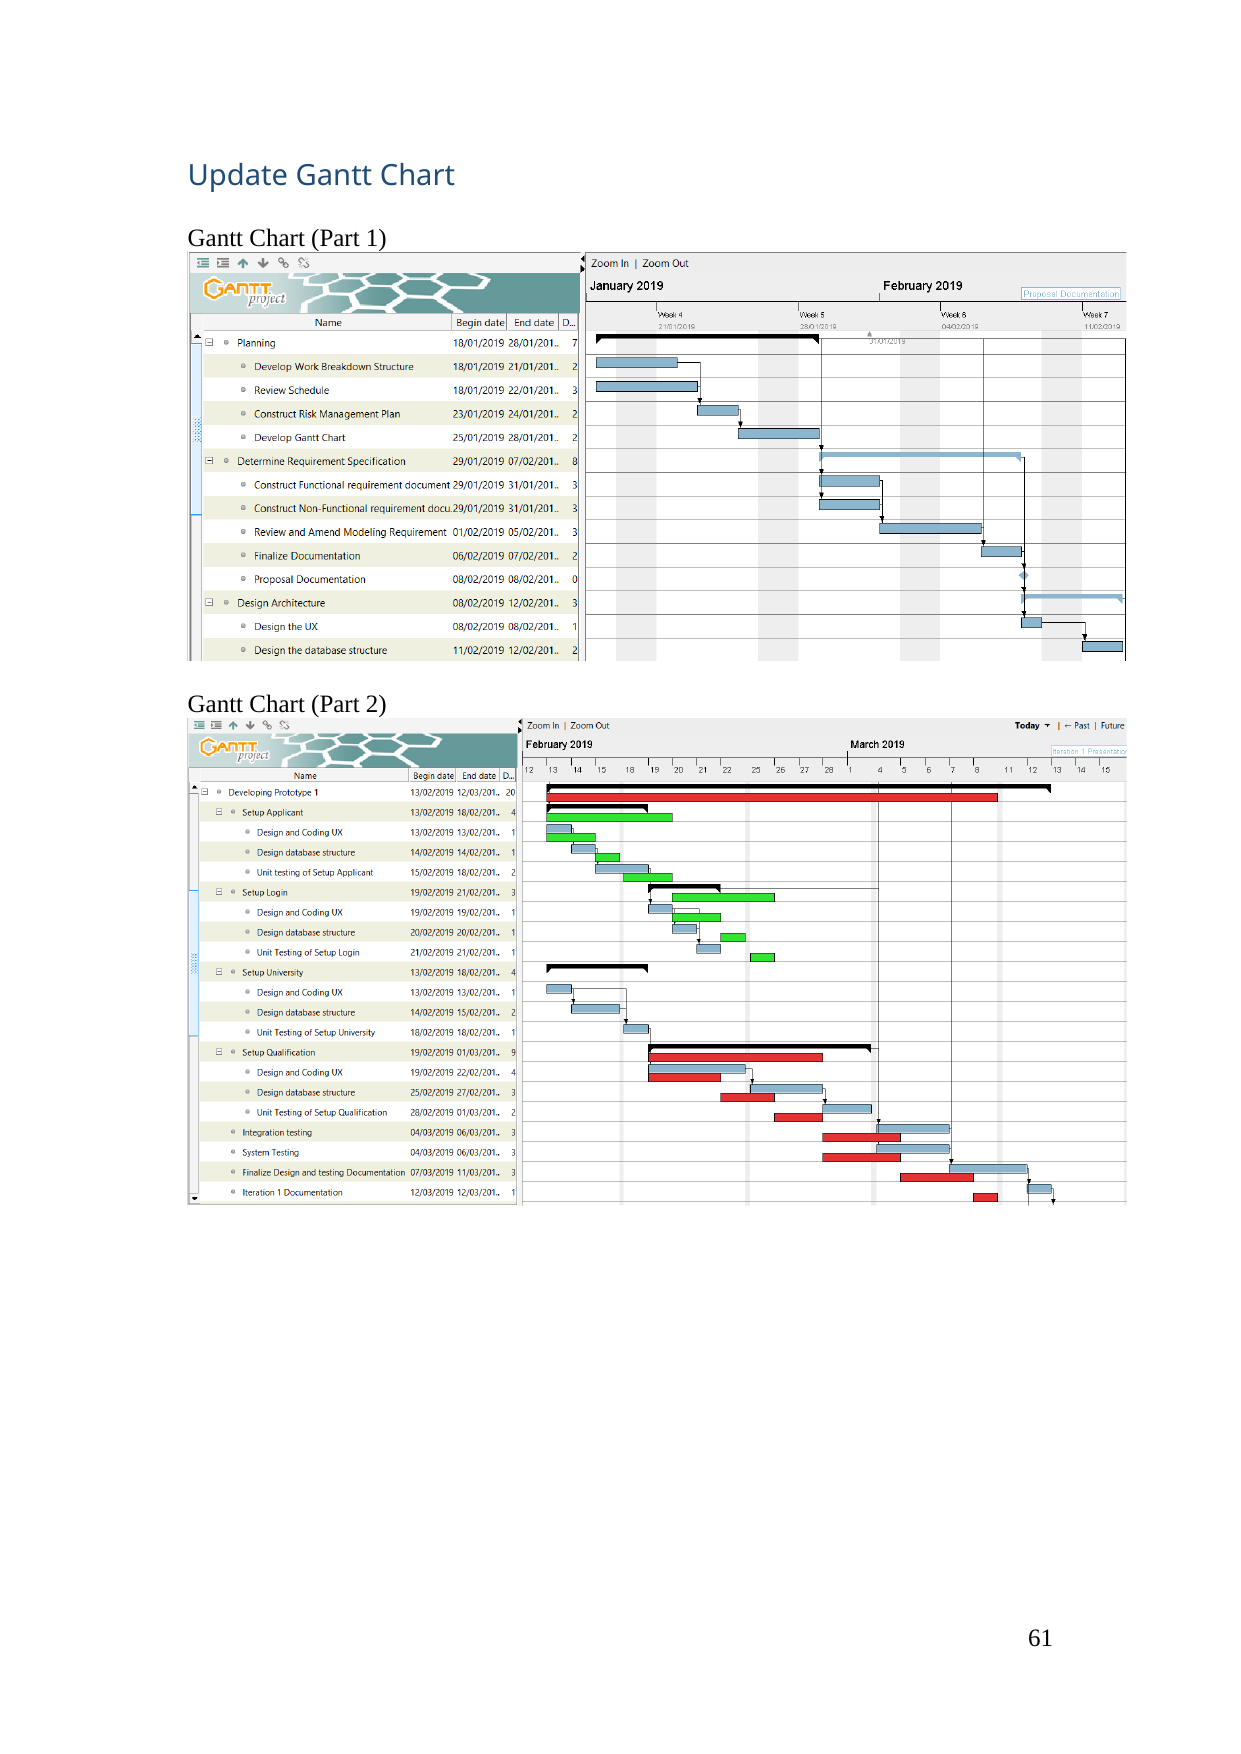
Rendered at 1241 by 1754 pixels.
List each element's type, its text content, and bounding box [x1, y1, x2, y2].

text Gantt Chart (Part 1) [187, 223, 1053, 251]
subtitle Update Gantt Chart [187, 154, 1053, 194]
text Gantt Chart (Part 2) [187, 689, 1053, 718]
picture [187, 251, 1127, 661]
picture [187, 718, 1127, 1206]
